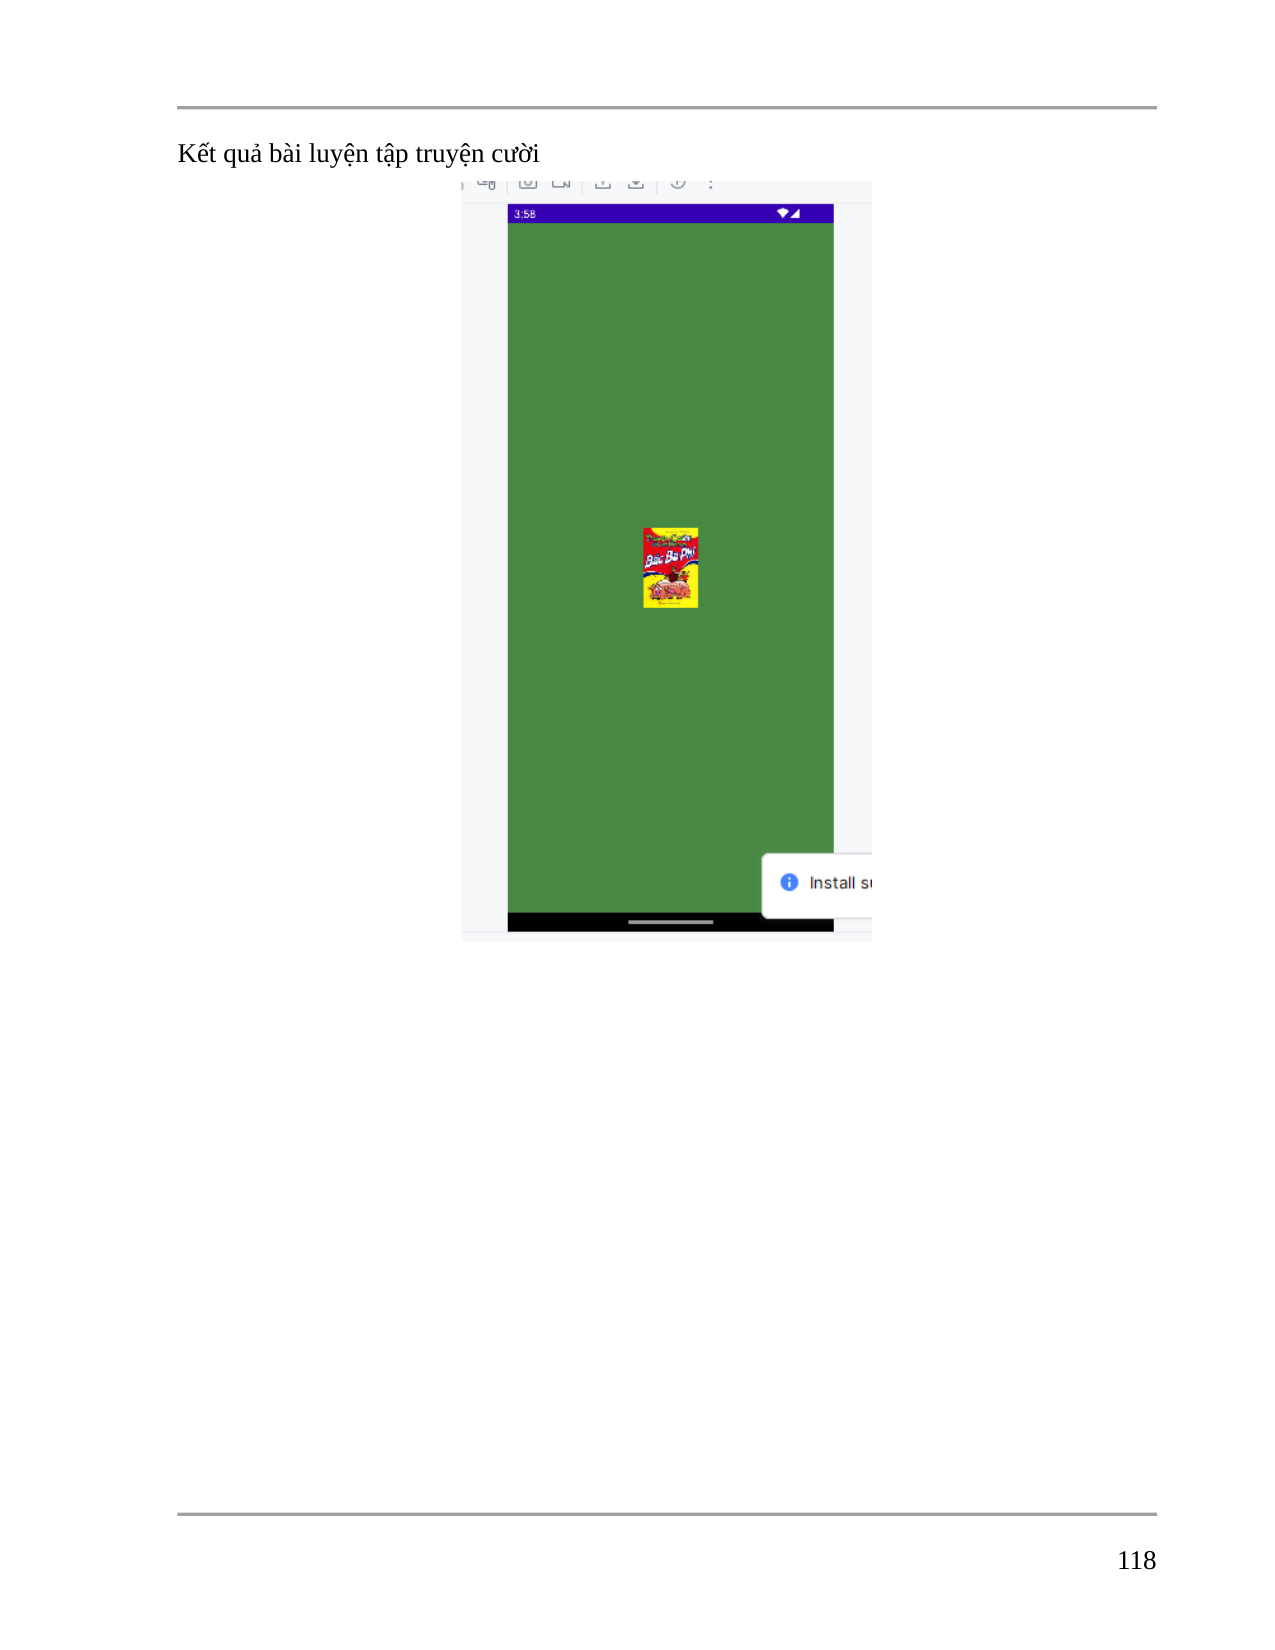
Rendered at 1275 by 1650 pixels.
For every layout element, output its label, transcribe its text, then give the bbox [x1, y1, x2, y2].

picture [461, 181, 872, 942]
text Kết quả bài luyện tập truyện cười [177, 137, 1156, 168]
